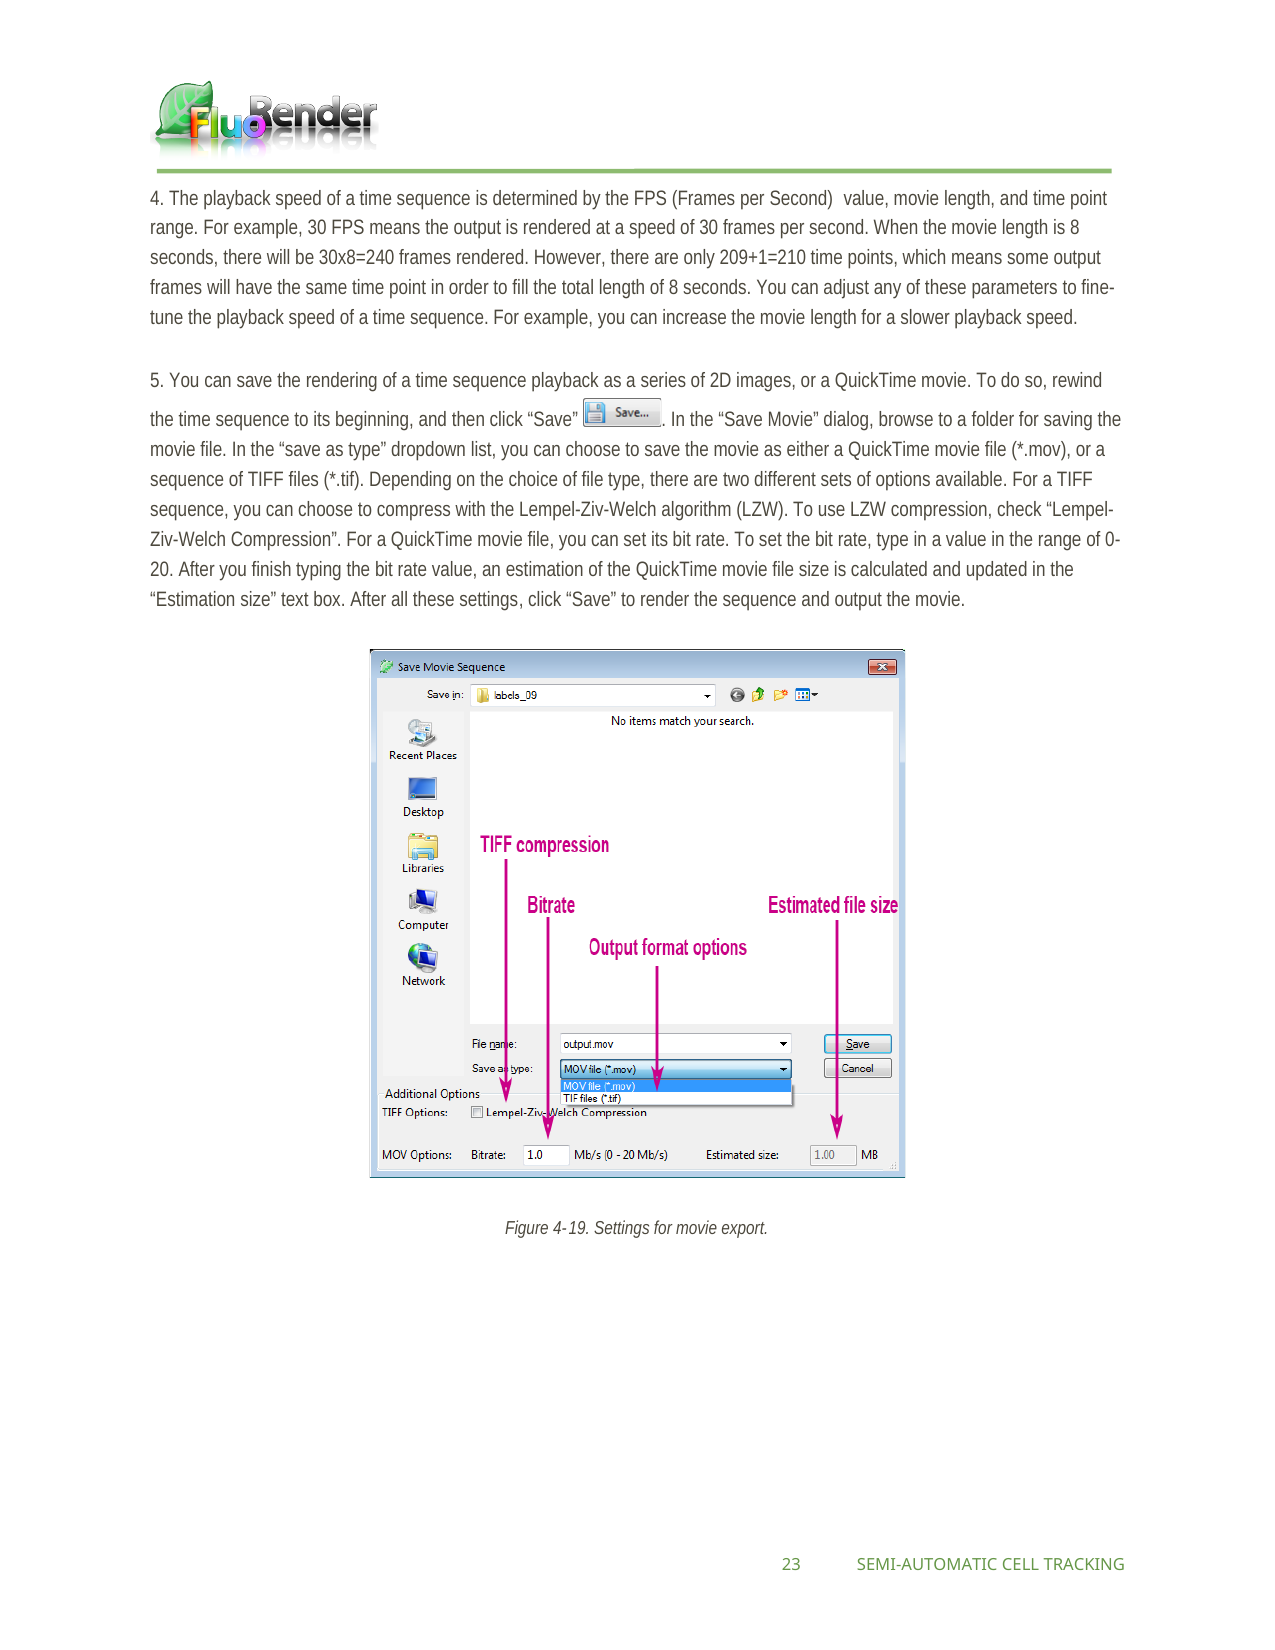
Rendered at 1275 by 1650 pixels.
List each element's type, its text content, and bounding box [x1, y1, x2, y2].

picture [583, 398, 662, 427]
picture [150, 75, 379, 162]
picture [369, 649, 906, 1178]
text 5. You can save the rendering of a time sequence playback as a series of 2D images, or a QuickTime movie. To do so, rewind the time sequence to its beginning, and then click “Save” . In the “Save Movie” dialog, browse to a folder for saving the movie file. In the “save as type” dropdown list, you can choose to save the movie as either a QuickTime movie file (*.mov), or a sequence of TIFF files (*.tif). Depending on the choice of file type, there are two different sets of options available. For a TIFF sequence, you can choose to compress with the Lempel-Ziv-Welch algorithm (LZW). To use LZW compression, check “Lempel-Ziv-Welch Compression”. For a QuickTime movie file, you can set its bit rate. To set the bit rate, type in a value in the range of 0-20. After you finish typing the bit rate value, an estimation of the QuickTime movie file size is calculated and updated in the “Estimation size” text box. After all these settings, click “Save” to render the sequence and output the movie. [150, 368, 1125, 611]
text 4. The playback speed of a time sequence is determined by the FPS (Frames per Second) value, movie length, and time point range. For example, 30 FPS means the output is rendered at a speed of 30 frames per second. When the movie length is 8 seconds, there will be 30x8=240 frames rendered. However, there are only 209+1=210 time points, which means some output frames will have the same time point in order to fill the total length of 8 seconds. You can adjust any of these parameters to fine-tune the playback speed of a time sequence. For example, you can increase the movie length for a slower playback speed. [150, 185, 1125, 329]
